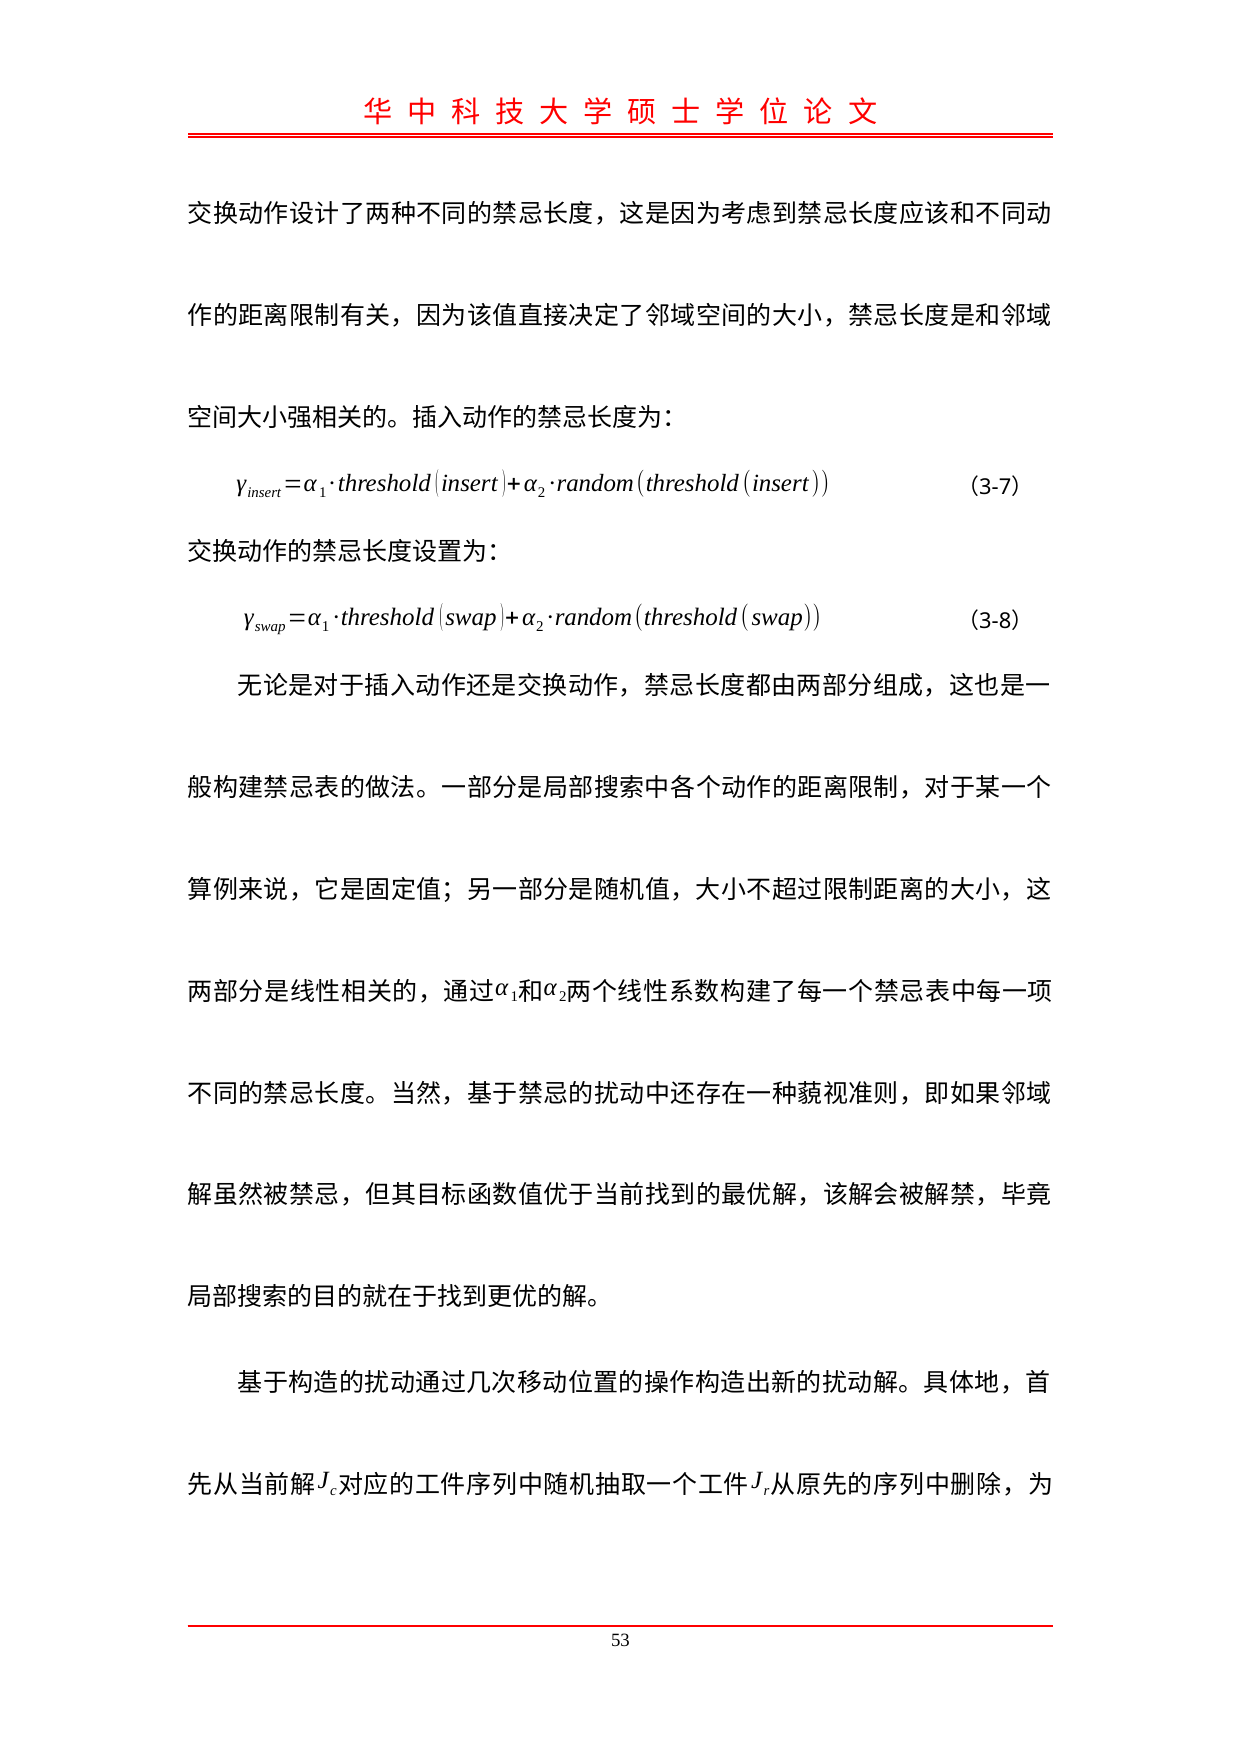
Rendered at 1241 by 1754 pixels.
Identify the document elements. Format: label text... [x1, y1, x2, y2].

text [187, 177, 1053, 449]
table_header [188, 467, 876, 515]
table_header [188, 601, 876, 650]
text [187, 1347, 1053, 1517]
text 无论是对于插入动作还是交换动作，禁忌长度都由两部分组成，这也是一般构建禁忌表的做法。一部分是局部搜索中各个动作的距离限制，对于某一个算例来说，它是固定值；另一部分是随机值，大小不超过限制距离的大小，这两部分是线性相关的，通过和两个线性系数构建了每一个禁忌表中每一项不同的禁忌长度。当然，基于禁忌的扰动中还存在一种藐视准则，即如果邻域解虽然被禁忌，但其目标函数值优于当前找到的最优解，该解会被解禁，毕竟局部搜索的目的就在于找到更优的解。 [187, 650, 1053, 1329]
text 交换动作的禁忌长度设置为： [187, 515, 1053, 583]
